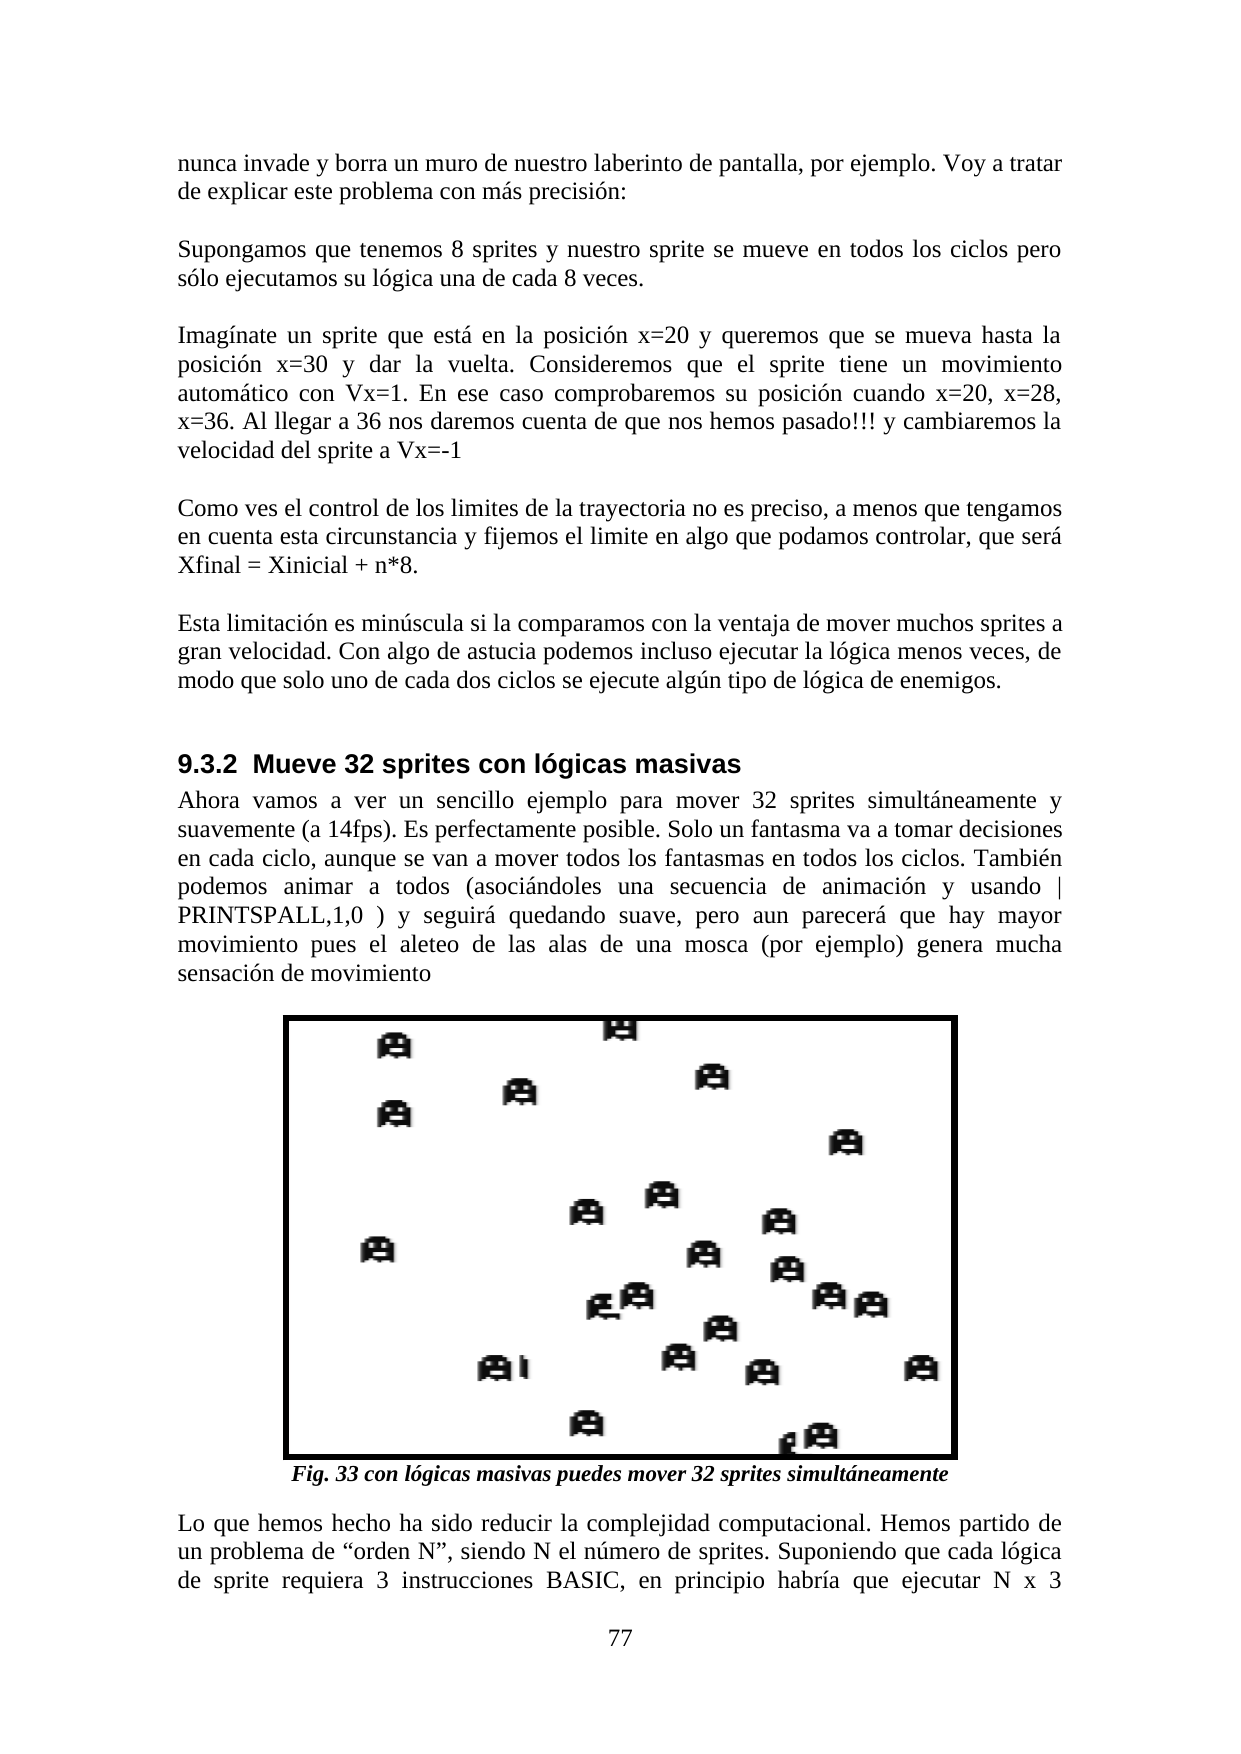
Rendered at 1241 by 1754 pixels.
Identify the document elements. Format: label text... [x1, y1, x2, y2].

text Esta limitación es minúscula si la comparamos con la ventaja de mover muchos sprites a gran velocidad. Con algo de astucia podemos incluso ejecutar la lógica menos veces, de modo que solo uno de cada dos ciclos se ejecute algún tipo de lógica de enemigos. [177, 608, 1063, 694]
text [177, 148, 1063, 205]
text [177, 1508, 1063, 1594]
text Como ves el control de los limites de la trayectoria no es preciso, a menos que tengamos en cuenta esta circunstancia y fijemos el limite en algo que podamos controlar, que será Xfinal = Xinicial + n*8. [177, 493, 1063, 579]
subtitle Mueve 32 sprites con lógicas masivas [177, 748, 1063, 779]
text Imagínate un sprite que está en la posición x=20 y queremos que se mueva hasta la posición x=30 y dar la vuelta. Consideremos que el sprite tiene un movimiento automático con Vx=1. En ese caso comprobaremos su posición cuando x=20, x=28, x=36. Al llegar a 36 nos daremos cuenta de que nos hemos pasado!!! y cambiaremos la velocidad del sprite a Vx=-1 [177, 320, 1063, 464]
picture [289, 1021, 951, 1454]
text Supongamos que tenemos 8 sprites y nuestro sprite se mueve en todos los ciclos pero sólo ejecutamos su lógica una de cada 8 veces. [177, 234, 1063, 291]
text Ahora vamos a ver un sencillo ejemplo para mover 32 sprites simultáneamente y suavemente (a 14fps). Es perfectamente posible. Solo un fantasma va a tomar decisiones en cada ciclo, aunque se van a mover todos los fantasmas en todos los ciclos. También podemos animar a todos (asociándoles una secuencia de animación y usando |PRINTSPALL,1,0 ) y seguirá quedando suave, pero aun parecerá que hay mayor movimiento pues el aleteo de las alas de una mosca (por ejemplo) genera mucha sensación de movimiento [177, 785, 1063, 986]
